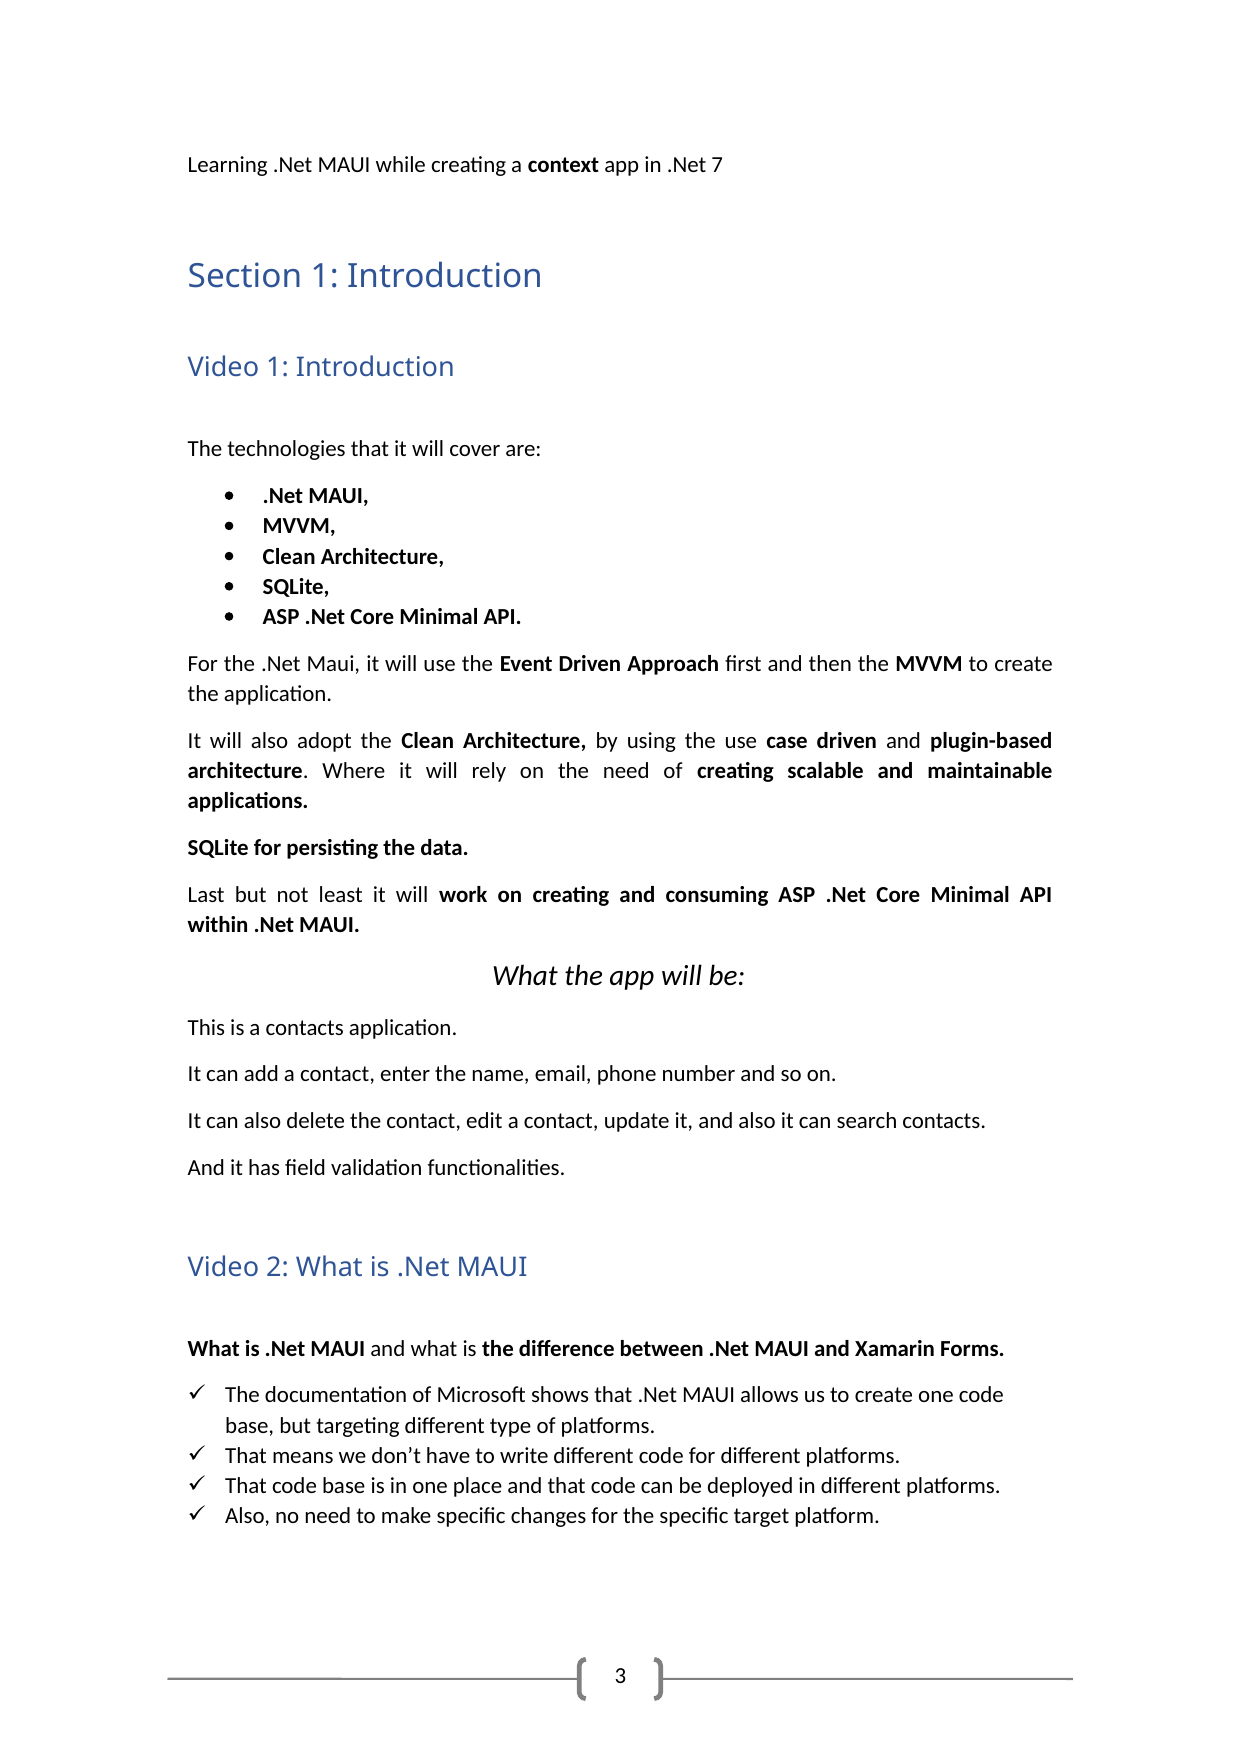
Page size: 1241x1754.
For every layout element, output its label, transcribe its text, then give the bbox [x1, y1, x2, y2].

list The documentation of Microsoft shows that .Net MAUI allows us to create one code base, but targeting different type of platforms. [187, 1381, 1053, 1439]
text For the .Net Maui, it will use the Event Driven Approach first and then the MVVM to create the application. [187, 649, 1053, 707]
subtitle Video 1: Introduction [187, 348, 1053, 385]
subtitle Video 2: What is .Net MAUI [187, 1247, 1053, 1284]
list ASP .Net Core Minimal API. [225, 602, 1053, 630]
text It can also delete the contact, edit a contact, update it, and also it can search contacts. [187, 1106, 1053, 1134]
list That code base is in one place and that code can be deployed in different platforms. [187, 1471, 1053, 1499]
list Clean Architecture, [225, 542, 1053, 570]
text The technologies that it will cover are: [187, 434, 1053, 463]
list .Net MAUI, [225, 481, 1053, 509]
text It will also adopt the Clean Architecture, by using the use case driven and plugin-based architecture. Where it will rely on the need of creating scalable and maintainable applications. [187, 726, 1053, 815]
list SQLite, [225, 572, 1053, 600]
list That means we don’t have to write different code for different platforms. [187, 1441, 1053, 1469]
text What the app will be: [187, 957, 1053, 993]
list Also, no need to make specific changes for the specific target platform. [187, 1501, 1053, 1529]
text It can add a contact, enter the name, email, phone number and so on. [187, 1059, 1053, 1087]
text What is .Net MAUI and what is the difference between .Net MAUI and Xamarin Forms. [187, 1334, 1053, 1362]
text Last but not least it will work on creating and consuming ASP .Net Core Minimal API within .Net MAUI. [187, 880, 1053, 939]
text This is a contacts application. [187, 1013, 1053, 1041]
subtitle Section 1: Introduction [187, 252, 1053, 297]
text And it has field validation functionalities. [187, 1153, 1053, 1181]
text Learning .Net MAUI while creating a context app in .Net 7 [187, 150, 1053, 178]
text SQLite for persisting the data. [187, 833, 1053, 862]
list MVVM, [225, 512, 1053, 540]
